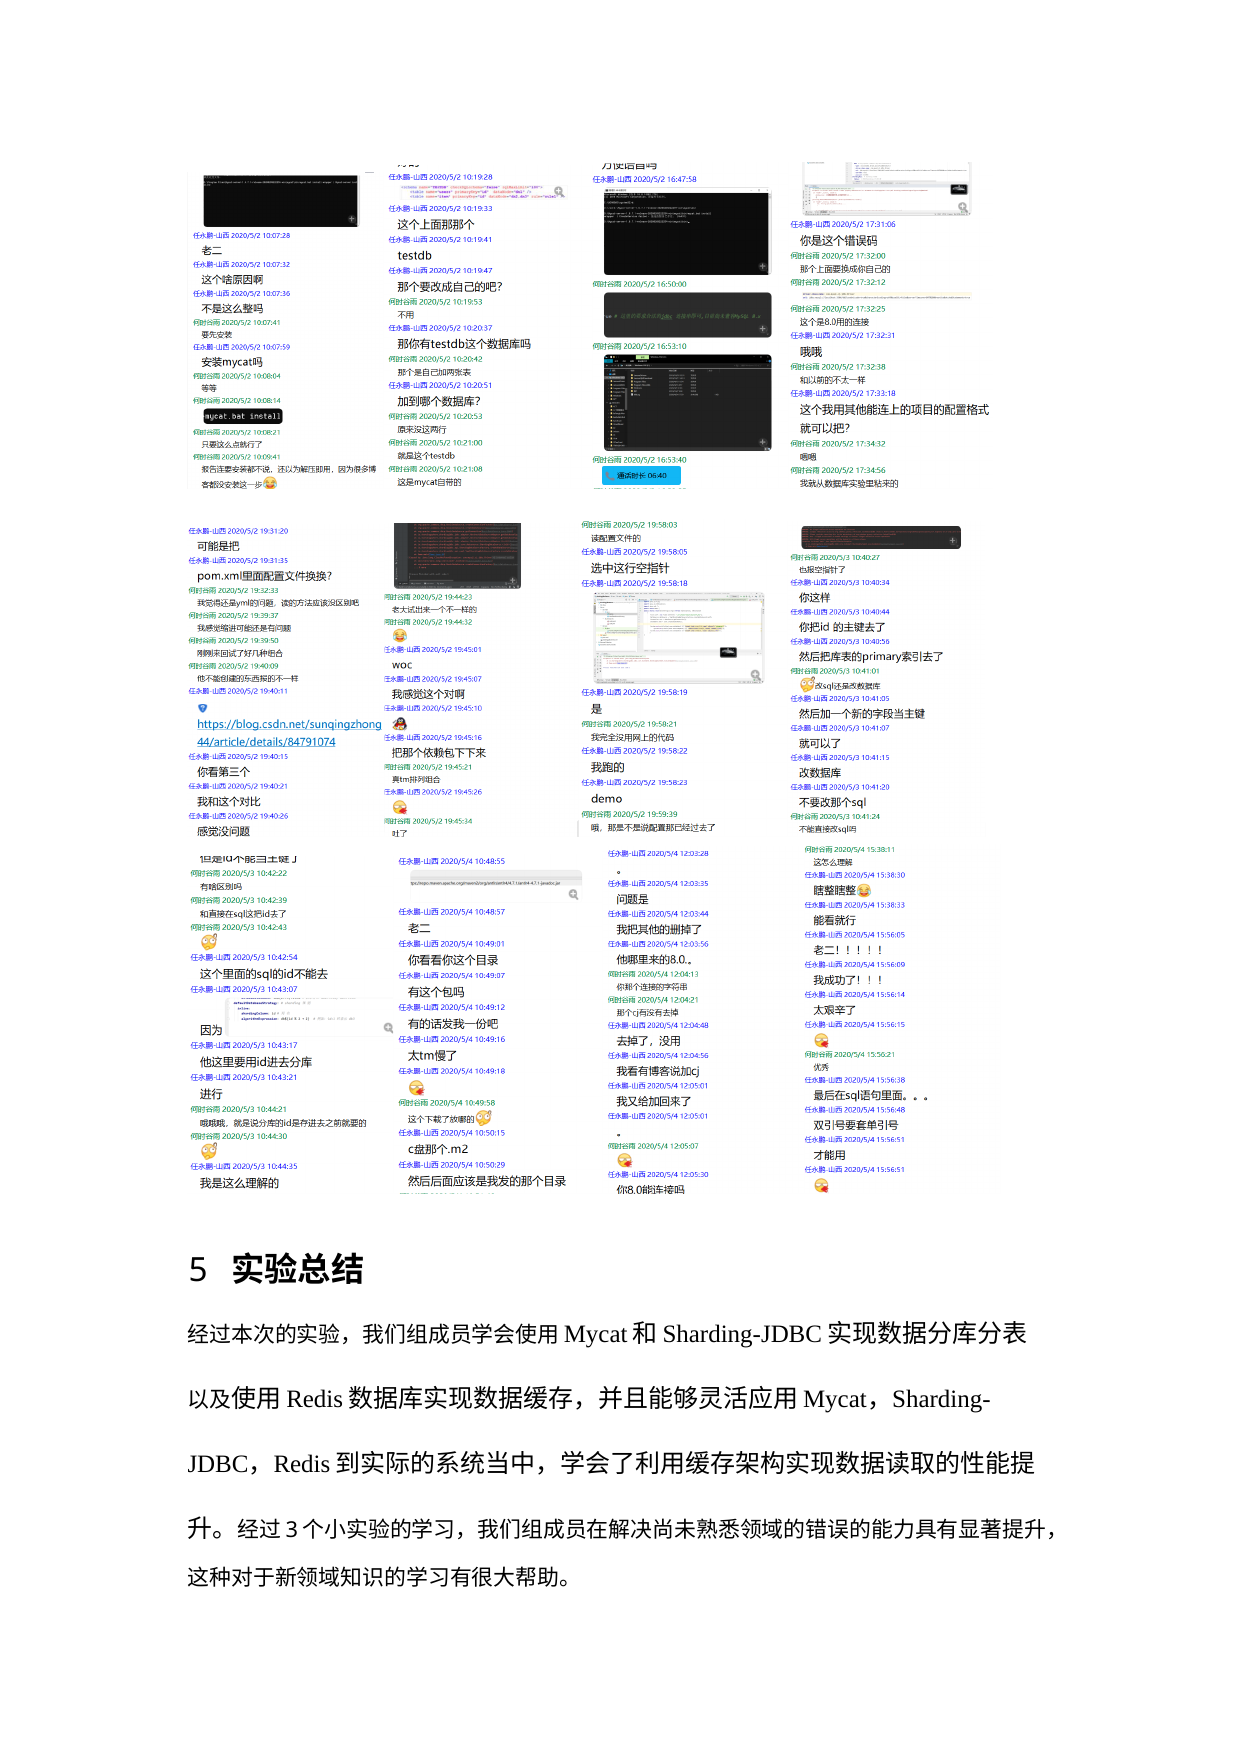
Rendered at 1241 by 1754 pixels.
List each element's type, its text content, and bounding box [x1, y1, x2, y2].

list 实验总结 [187, 1234, 1053, 1299]
picture [187, 844, 1001, 1194]
text 以及使用Redis数据库实现数据缓存，并且能够灵活应用Mycat，Sharding-JDBC，Redis到实际的系统当中，学会了利用缓存架构实现数据读取的性能提升。经过3个小实验的学习，我们组成员在解决尚未熟悉领域的错误的能力具有显著提升，这种对于新领域知识的学习有很大帮助。 [187, 1364, 1053, 1592]
picture [187, 519, 986, 837]
picture [187, 162, 994, 489]
text 经过本次的实验，我们组成员学会使用Mycat和Sharding-JDBC实现数据分库分表 [187, 1299, 1053, 1364]
